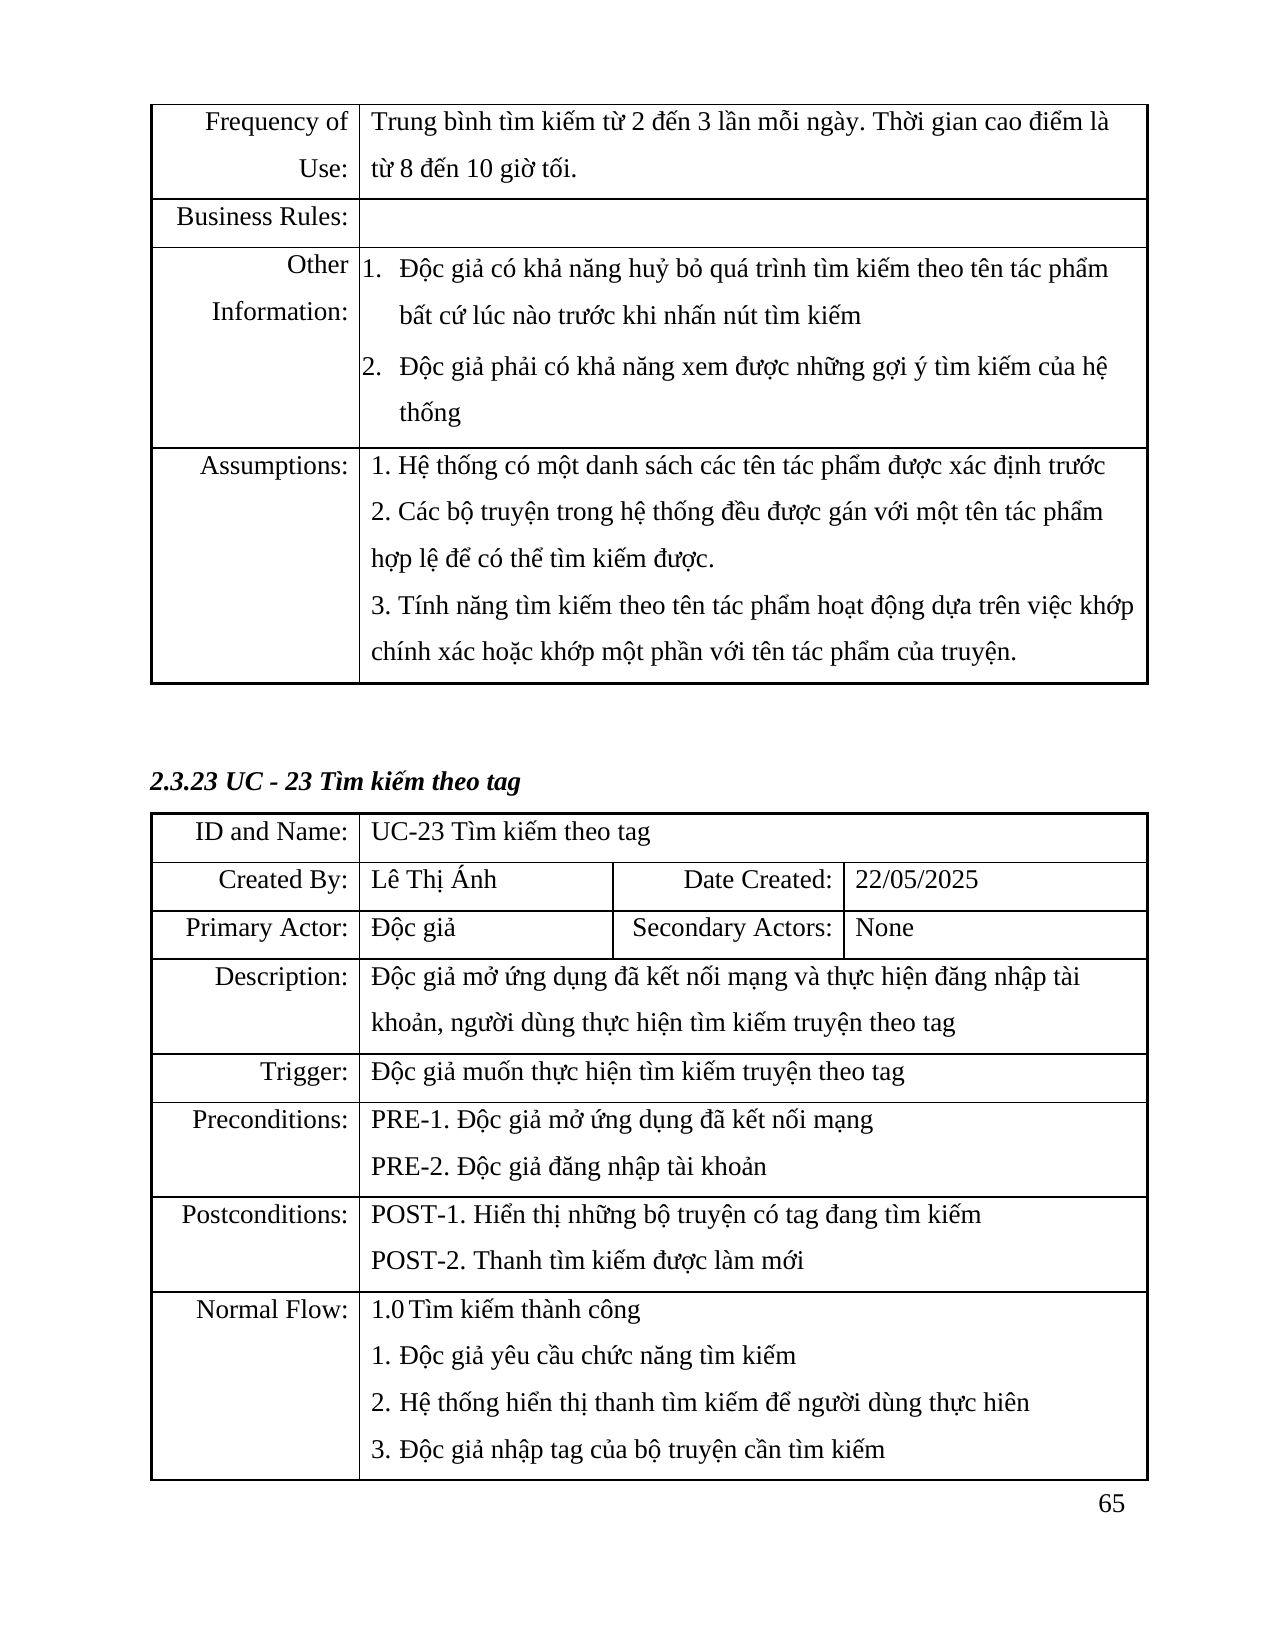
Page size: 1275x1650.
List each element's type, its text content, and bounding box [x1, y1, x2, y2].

table_cell Primary Actor: [153, 912, 359, 958]
table_header UC-23 Tìm kiếm theo tag [360, 815, 1146, 862]
table_cell Postconditions: [153, 1198, 359, 1291]
table_cell Độc giả mở ứng dụng đã kết nối mạng và thực hiện đăng nhập tài khoản, người dùng thực hiện tìm kiếm truyện theo tag [360, 960, 1146, 1053]
table_cell Assumptions: [153, 449, 359, 682]
table_cell Độc giả [360, 912, 612, 958]
table_cell Normal Flow: [153, 1293, 359, 1479]
table_cell [360, 200, 1146, 247]
table_cell Other Information: [153, 248, 359, 447]
table_cell POST-1. Hiển thị những bộ truyện có tag đang tìm kiếm POST-2. Thanh tìm kiếm được làm mới [360, 1198, 1146, 1291]
table_cell Business Rules: [153, 200, 359, 247]
table_cell 1. Hệ thống có một danh sách các tên tác phẩm được xác định trước 2. Các bộ truyện trong hệ thống đều được gán với một tên tác phẩm hợp lệ để có thể tìm kiếm được. 3. Tính năng tìm kiếm theo tên tác phẩm hoạt động dựa trên việc khớp chính xác hoặc khớp một phần với tên tác phẩm của truyện. [360, 449, 1146, 682]
table_cell Độc giả muốn thực hiện tìm kiếm truyện theo tag [360, 1055, 1146, 1101]
table_cell Date Created: [614, 863, 843, 910]
table_cell Preconditions: [153, 1103, 359, 1196]
table_cell Trigger: [153, 1055, 359, 1101]
table_cell Description: [153, 960, 359, 1053]
table_cell Secondary Actors: [614, 912, 843, 958]
table_cell Độc giả có khả năng huỷ bỏ quá trình tìm kiếm theo tên tác phẩm bất cứ lúc nào trước khi nhấn nút tìm kiếm Độc giả phải có khả năng xem được những gợi ý tìm kiếm của hệ thống [360, 248, 1146, 447]
subtitle UC - 23 Tìm kiếm theo tag [150, 765, 1125, 796]
table_header ID and Name: [153, 815, 359, 862]
table_cell Frequency of Use: [153, 105, 359, 198]
table_cell PRE-1. Độc giả mở ứng dụng đã kết nối mạng PRE-2. Độc giả đăng nhập tài khoản [360, 1103, 1146, 1196]
table_cell Trung bình tìm kiếm từ 2 đến 3 lần mỗi ngày. Thời gian cao điểm là từ 8 đến 10 giờ tối. [360, 105, 1146, 198]
table_cell Created By: [153, 863, 359, 910]
table_cell Lê Thị Ánh [360, 863, 612, 910]
table_cell 22/05/2025 [845, 863, 1146, 910]
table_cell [360, 1293, 1146, 1479]
table_cell None [845, 912, 1146, 958]
